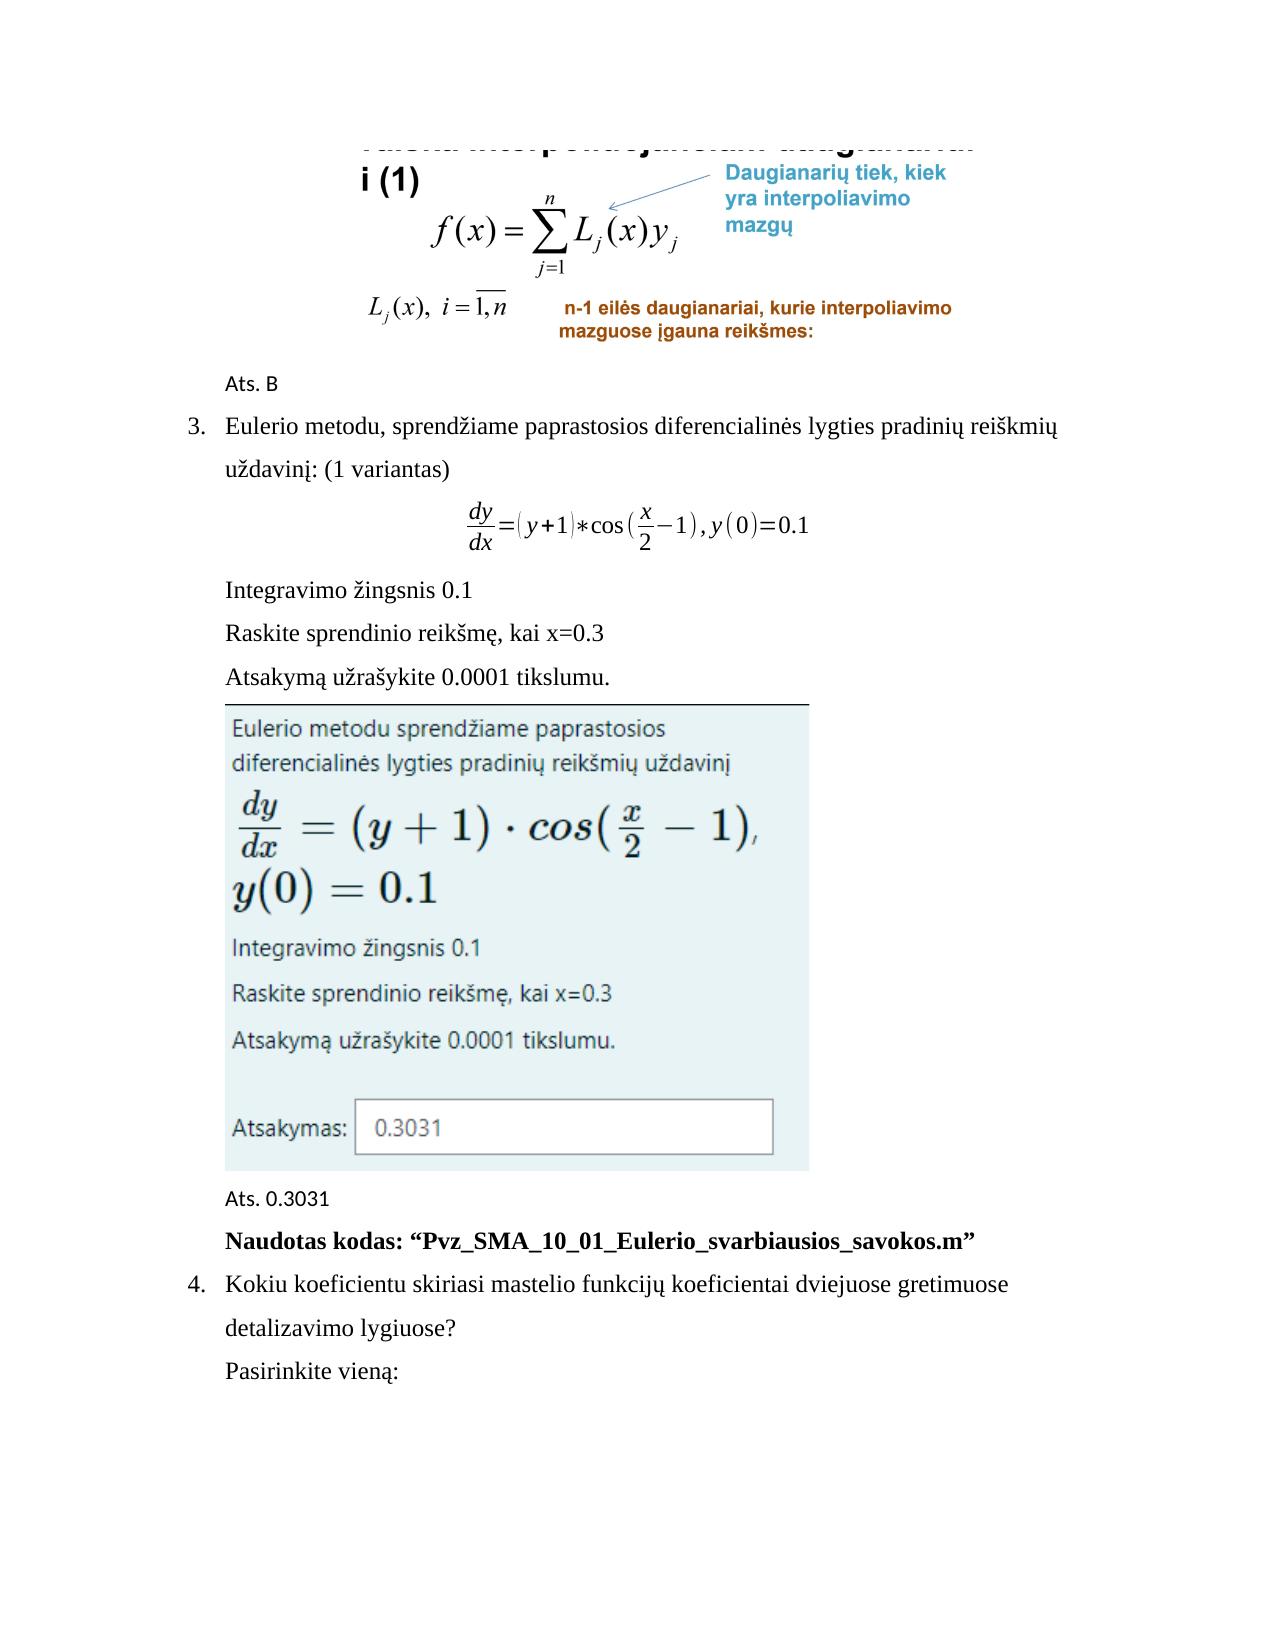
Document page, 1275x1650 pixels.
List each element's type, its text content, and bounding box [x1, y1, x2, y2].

text Pasirinkite vieną: [225, 1356, 1125, 1384]
text Atsakymą užrašykite 0.0001 tikslumu. [225, 662, 1125, 690]
text Ats. B [225, 369, 1125, 397]
picture [360, 150, 990, 356]
list Eulerio metodu, sprendžiame paprastosios diferencialinės lygties pradinių reiškmių uždavinį: (1 variantas) [187, 411, 1125, 483]
picture [225, 704, 810, 1171]
text Integravimo žingsnis 0.1 [225, 575, 1125, 604]
text Ats. 0.3031 [225, 1184, 1125, 1212]
list Kokiu koeficientu skiriasi mastelio funkcijų koeficientai dviejuose gretimuose detalizavimo lygiuose? [187, 1269, 1125, 1341]
text Raskite sprendinio reikšmę, kai x=0.3 [225, 618, 1125, 647]
text Naudotas kodas: “Pvz_SMA_10_01_Eulerio_svarbiausios_savokos.m” [225, 1226, 1125, 1255]
